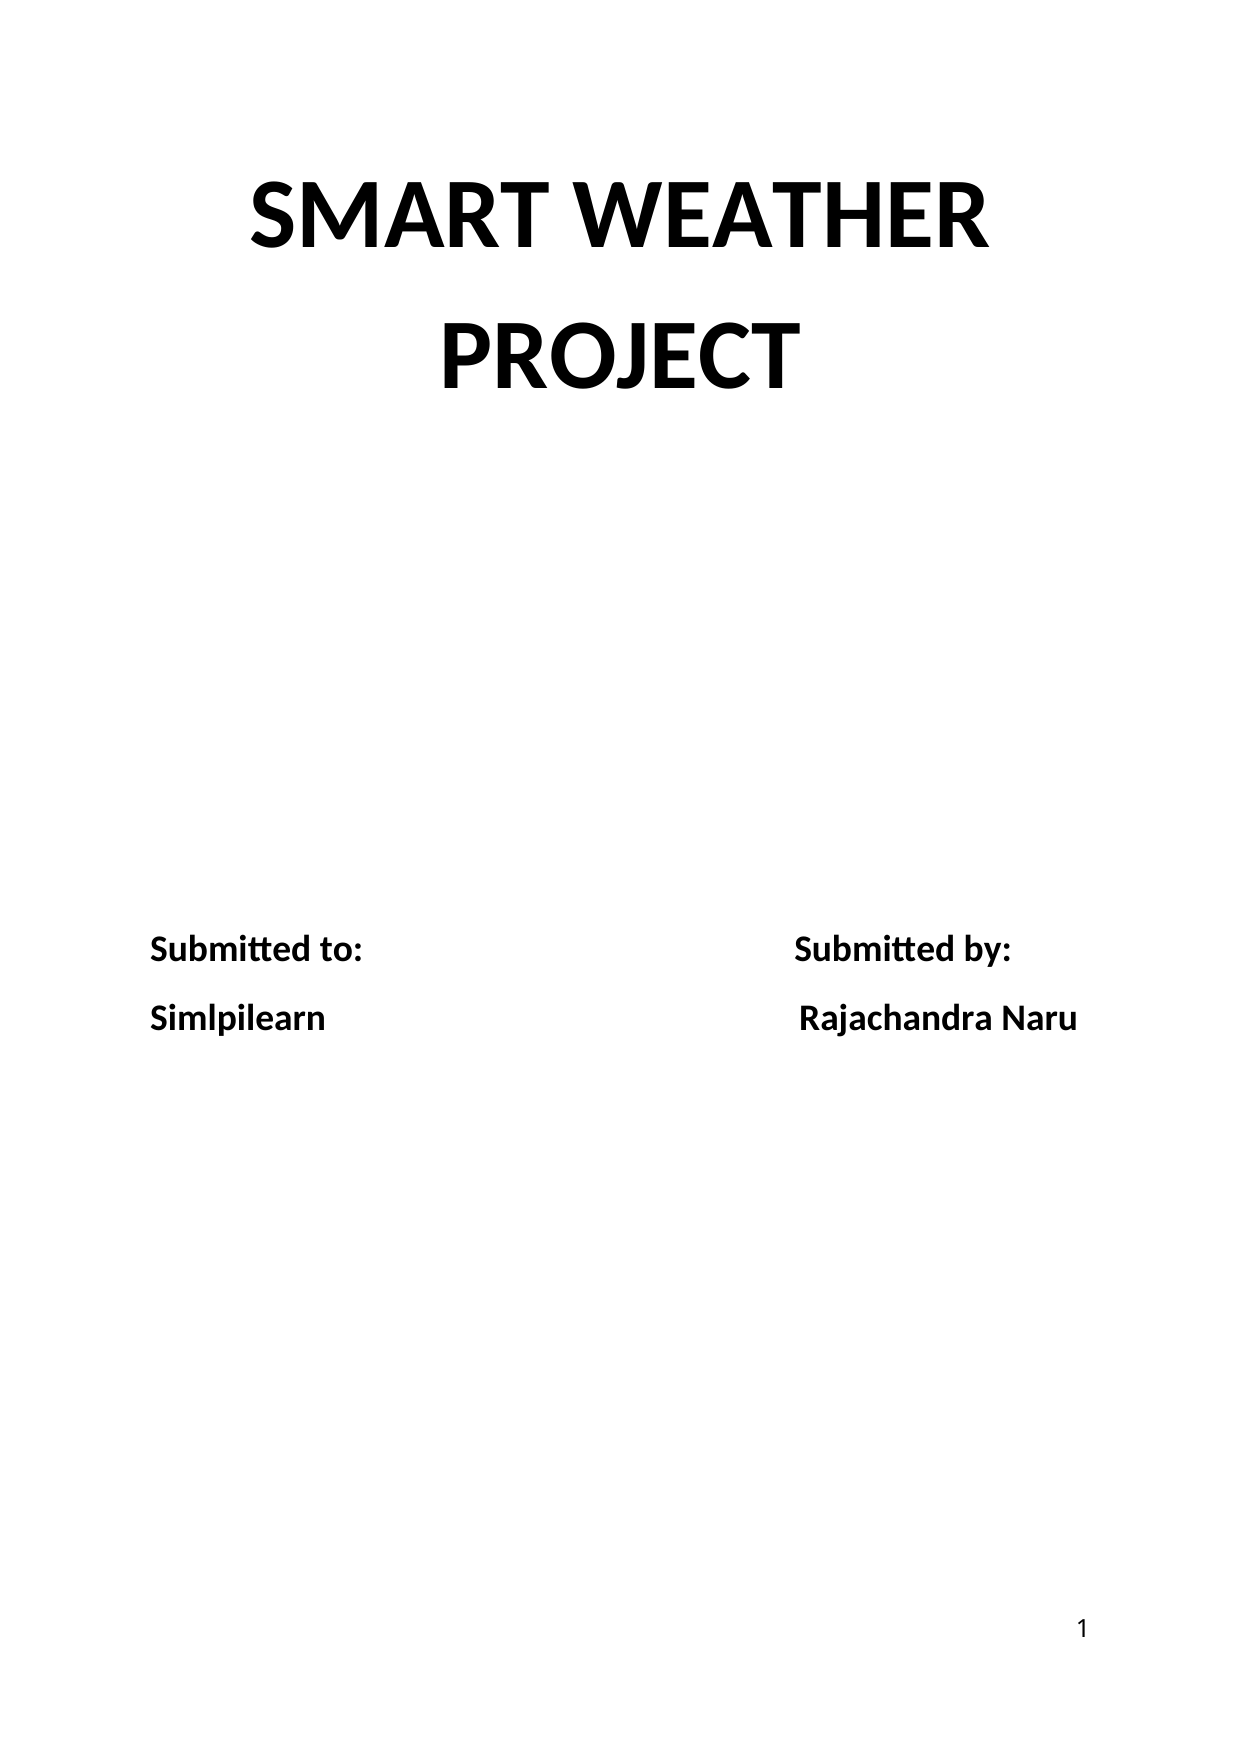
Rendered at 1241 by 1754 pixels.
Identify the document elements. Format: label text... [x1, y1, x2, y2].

text Simlpilearn Rajachandra Naru [150, 994, 1090, 1040]
text Submitted to: Submitted by: [150, 924, 1090, 970]
text SMART WEATHER PROJECT [150, 150, 1090, 414]
